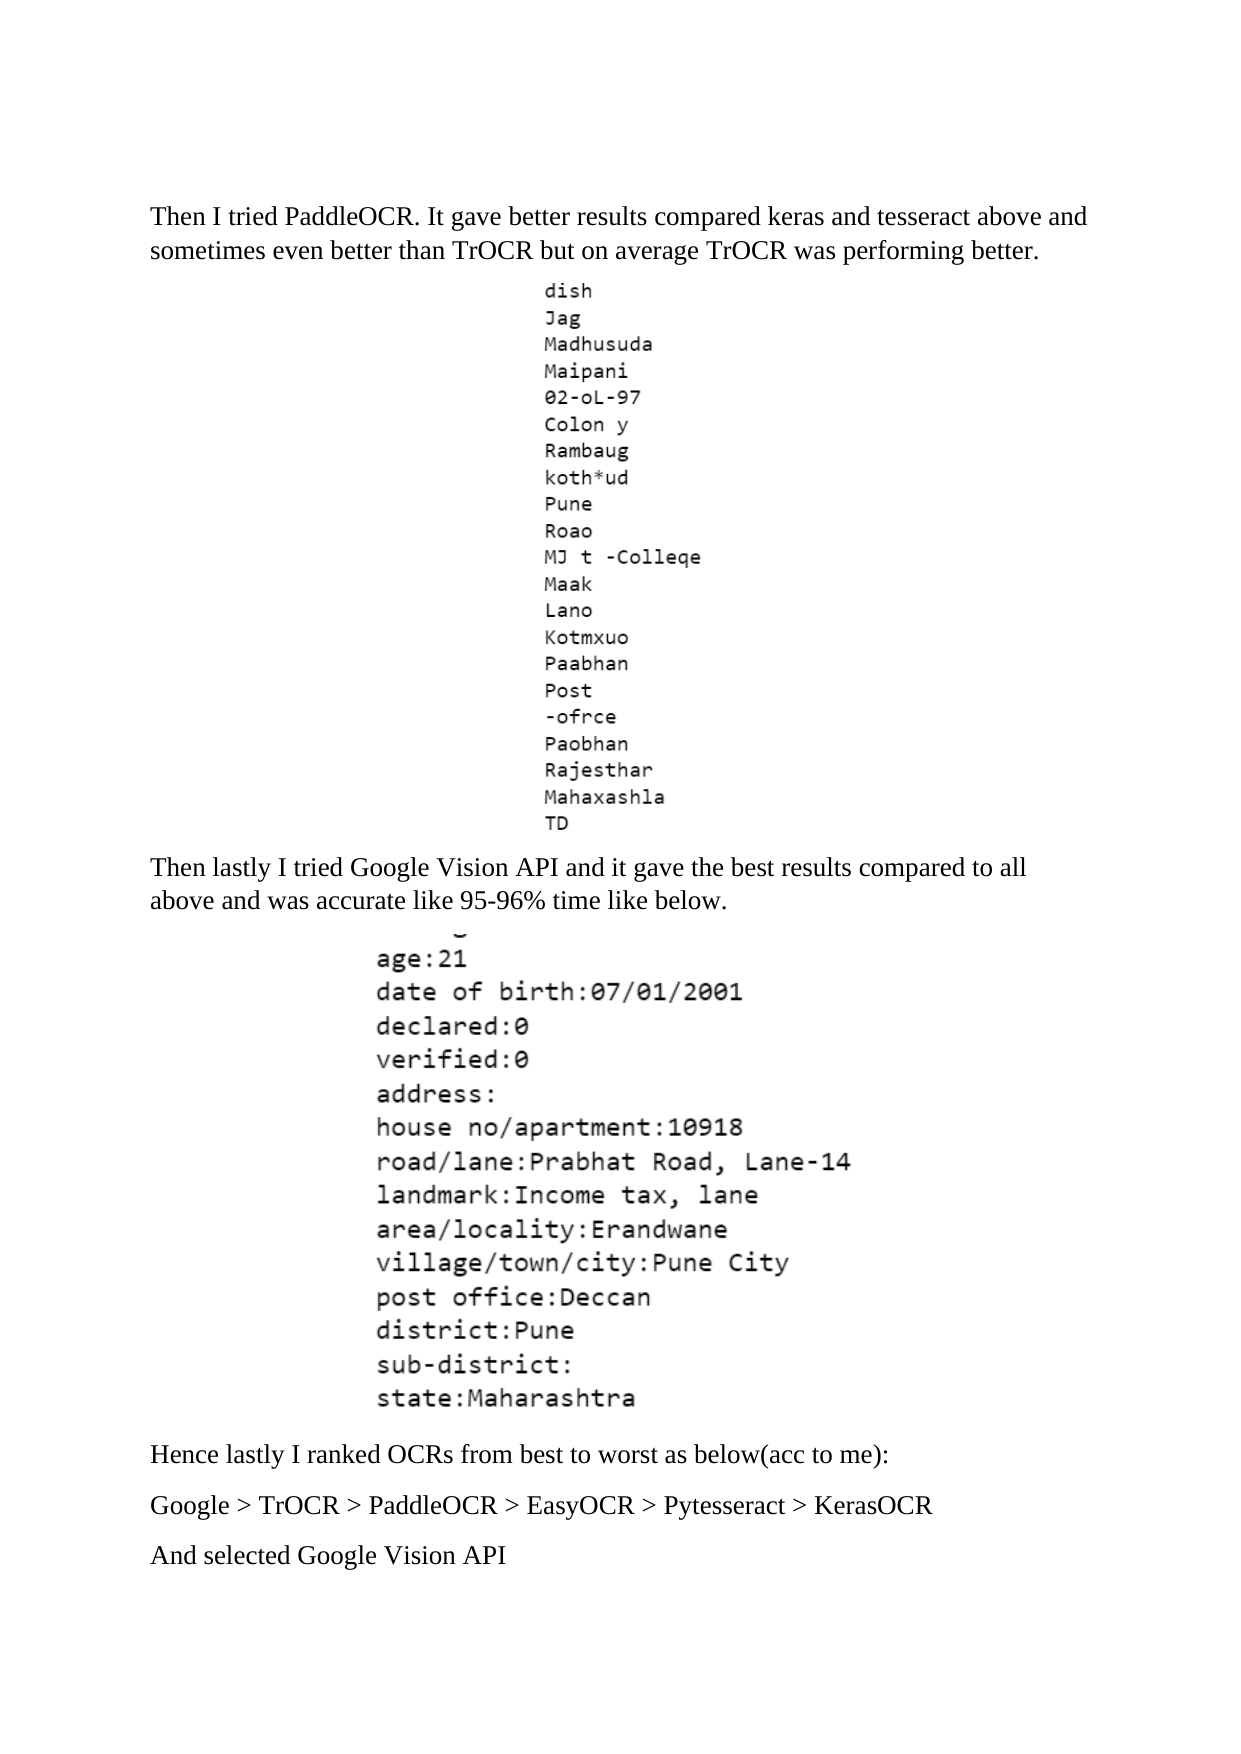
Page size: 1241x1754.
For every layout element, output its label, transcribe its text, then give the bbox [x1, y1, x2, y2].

text And selected Google Vision API [150, 1539, 1090, 1570]
picture [345, 934, 895, 1420]
text Then lastly I tried Google Vision API and it gave the best results compared to all above and was accurate like 95-96% time like below. [150, 851, 1090, 916]
text Hence lastly I ranked OCRs from best to worst as below(acc to me): [150, 1438, 1090, 1470]
picture [496, 283, 744, 832]
text Then I tried PaddleOCR. It gave better results compared keras and tesseract above and sometimes even better than TrOCR but on average TrOCR was performing better. [150, 200, 1090, 265]
text Google > TrOCR > PaddleOCR > EasyOCR > Pytesseract > KerasOCR [150, 1489, 1090, 1520]
